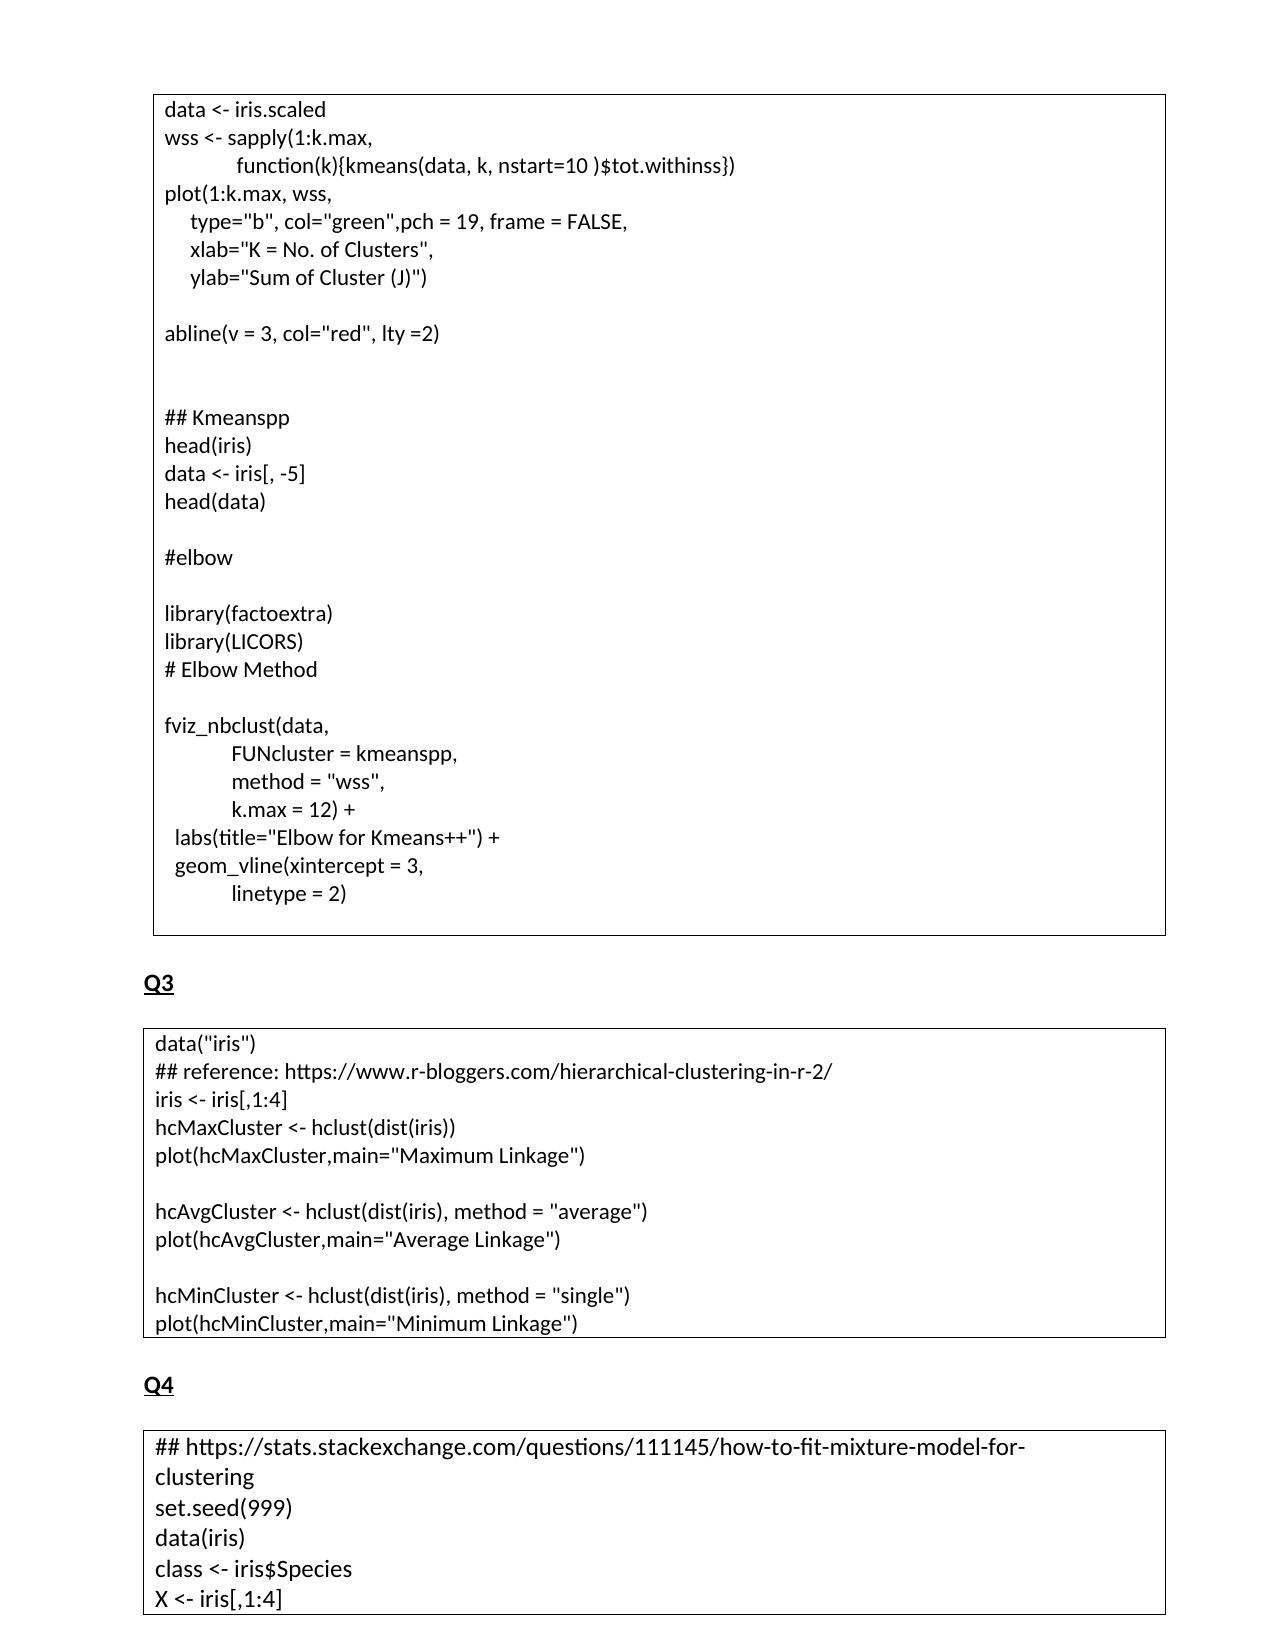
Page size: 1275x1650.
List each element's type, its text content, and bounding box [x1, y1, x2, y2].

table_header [144, 1431, 1165, 1614]
list Q4 [144, 1369, 1010, 1399]
table_header data("iris") ## reference: https://www.r-bloggers.com/hierarchical-clustering-in-r-2/ iris <- iris[,1:4] hcMaxCluster <- hclust(dist(iris)) plot(hcMaxCluster,main="Maximum Linkage") hcAvgCluster <- hclust(dist(iris), method = "average") plot(hcAvgCluster,main="Average Linkage") hcMinCluster <- hclust(dist(iris), method = "single") plot(hcMinCluster,main="Minimum Linkage") [144, 1029, 1165, 1337]
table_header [154, 95, 1165, 935]
list Q3 [144, 967, 1010, 997]
